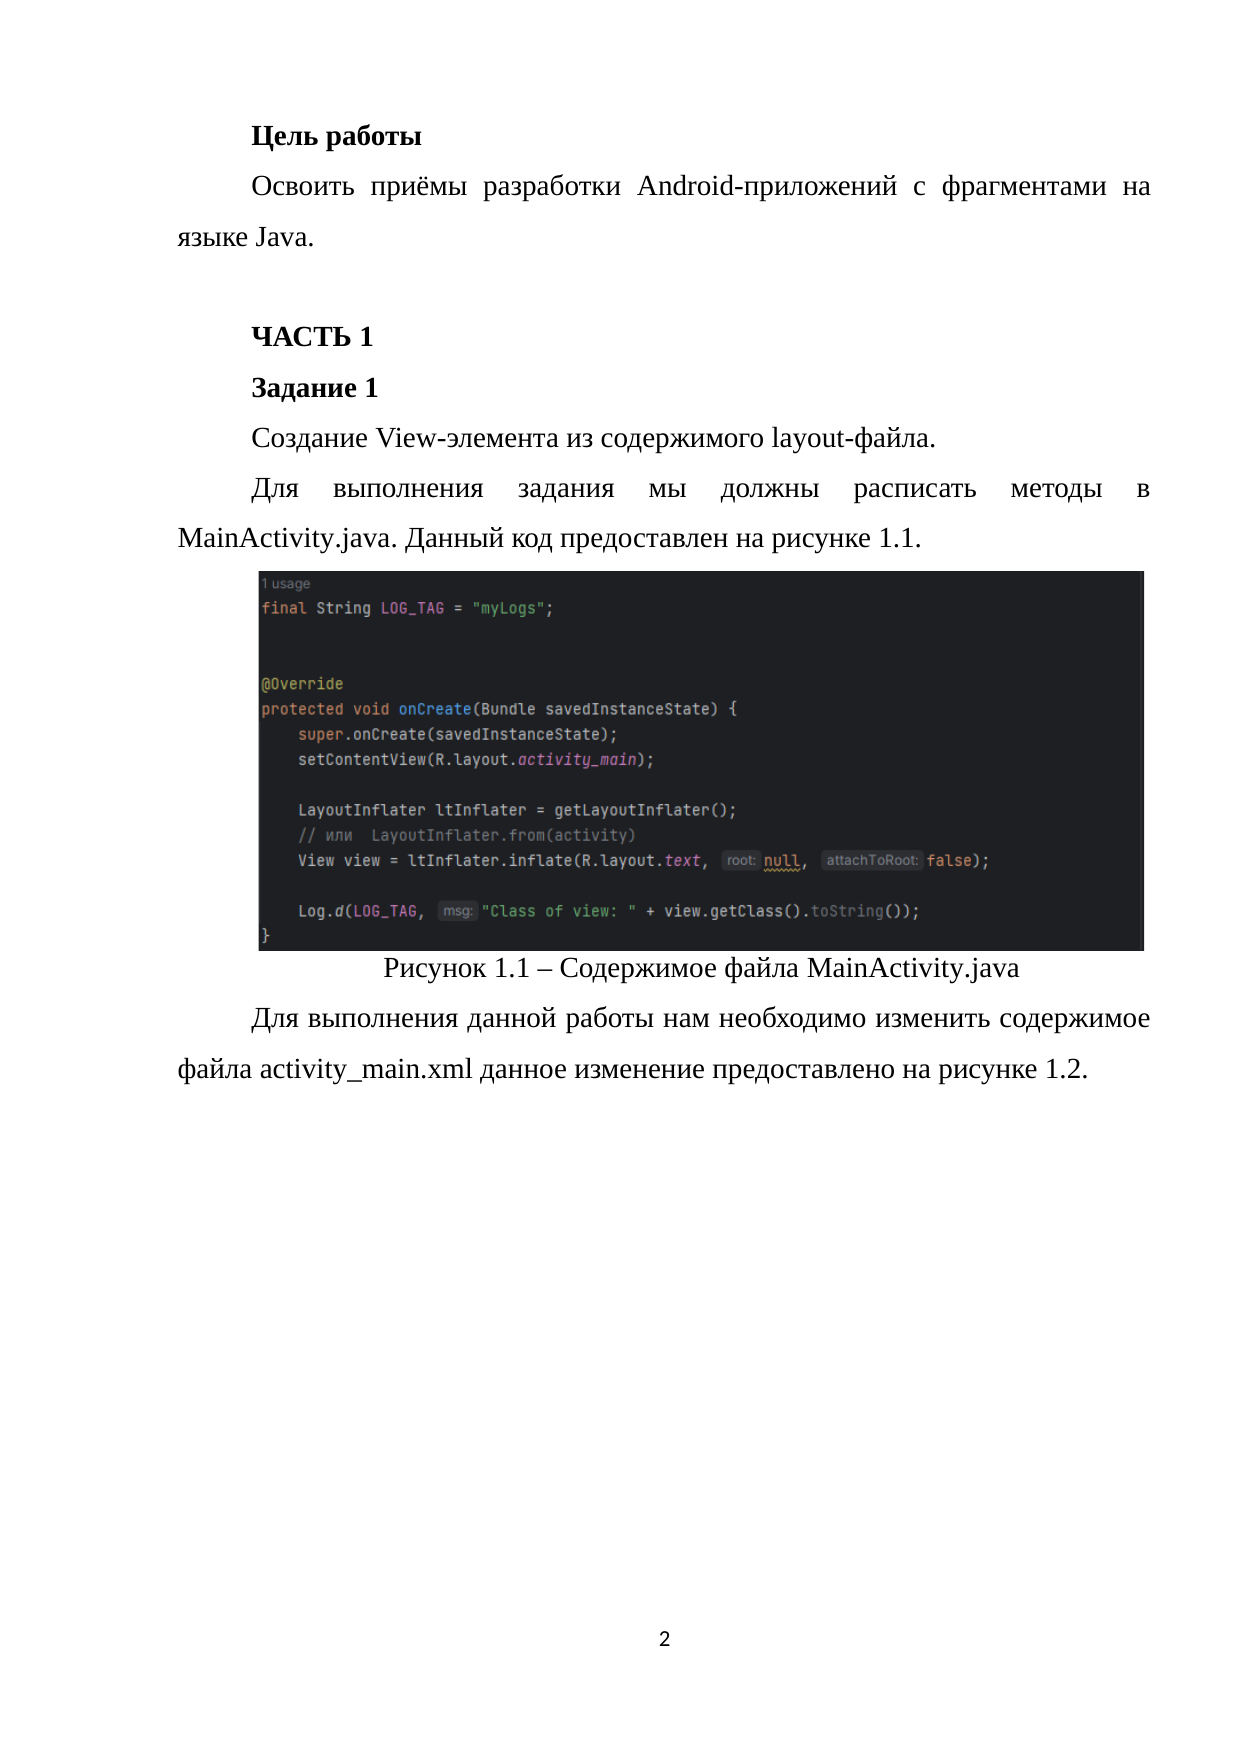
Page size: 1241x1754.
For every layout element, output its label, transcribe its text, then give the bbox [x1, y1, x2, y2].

picture [258, 571, 1145, 951]
text Задание 1 [177, 370, 1152, 403]
text Освоить приёмы разработки Android-приложений с фрагментами на языке Java. [177, 168, 1152, 252]
text Для выполнения данной работы нам необходимо изменить содержимое файла activity_main.xml данное изменение предоставлено на рисунке 1.2. [177, 1001, 1152, 1084]
text Создание View-элемента из содержимого layout-файла. [177, 420, 1152, 453]
text Для выполнения задания мы должны расписать методы в MainActivity.java. Данный код предоставлен на рисунке 1.1. [177, 470, 1152, 554]
text Цель работы [177, 118, 1152, 152]
text Рисунок 1.1 – Содержимое файла MainActivity.java [177, 950, 1152, 984]
text ЧАСТЬ 1 [177, 319, 1152, 353]
